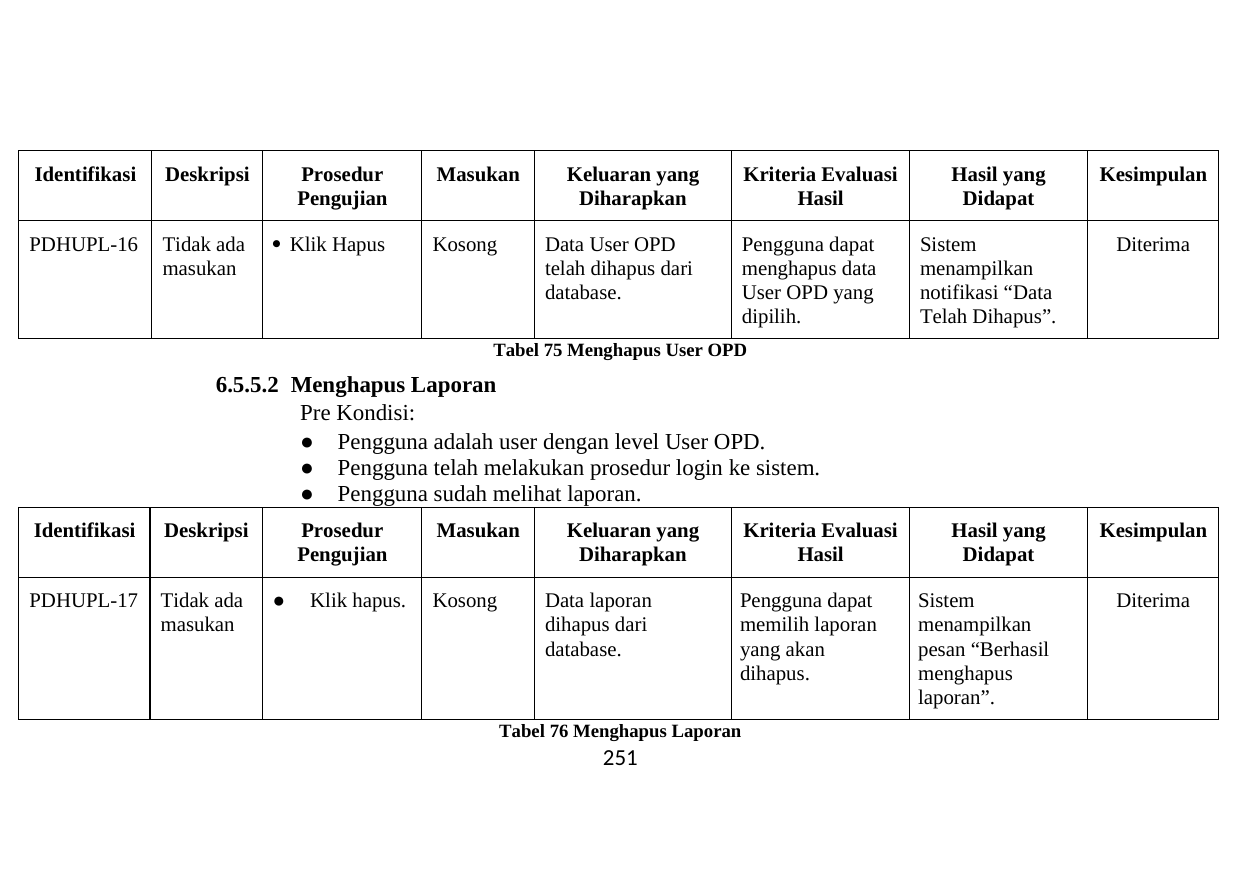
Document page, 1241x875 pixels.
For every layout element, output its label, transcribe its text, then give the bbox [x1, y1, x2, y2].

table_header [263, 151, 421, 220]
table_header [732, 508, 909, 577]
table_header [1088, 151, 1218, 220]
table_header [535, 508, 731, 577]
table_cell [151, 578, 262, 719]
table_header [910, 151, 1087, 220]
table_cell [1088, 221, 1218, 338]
text Pre Kondisi: [300, 399, 1090, 426]
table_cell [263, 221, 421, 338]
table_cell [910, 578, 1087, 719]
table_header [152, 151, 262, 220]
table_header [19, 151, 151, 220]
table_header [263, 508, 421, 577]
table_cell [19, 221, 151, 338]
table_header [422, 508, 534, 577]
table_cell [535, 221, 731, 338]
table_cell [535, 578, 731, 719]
text Tabel 75 Menghapus User OPD [150, 339, 1090, 361]
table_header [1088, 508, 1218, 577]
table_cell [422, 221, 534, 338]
list Pengguna adalah user dengan level User OPD. [300, 428, 1090, 454]
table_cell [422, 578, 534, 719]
text Tabel 76 Menghapus Laporan [150, 720, 1090, 742]
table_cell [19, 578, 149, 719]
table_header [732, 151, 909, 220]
list Menghapus Laporan [216, 371, 1090, 398]
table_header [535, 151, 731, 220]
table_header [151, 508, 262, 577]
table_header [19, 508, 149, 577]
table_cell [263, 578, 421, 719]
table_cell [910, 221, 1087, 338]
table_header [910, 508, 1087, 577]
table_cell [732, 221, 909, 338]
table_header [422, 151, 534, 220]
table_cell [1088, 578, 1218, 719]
list Pengguna sudah melihat laporan. [300, 481, 1090, 507]
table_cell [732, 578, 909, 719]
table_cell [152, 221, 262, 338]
list Pengguna telah melakukan prosedur login ke sistem. [300, 454, 1090, 481]
